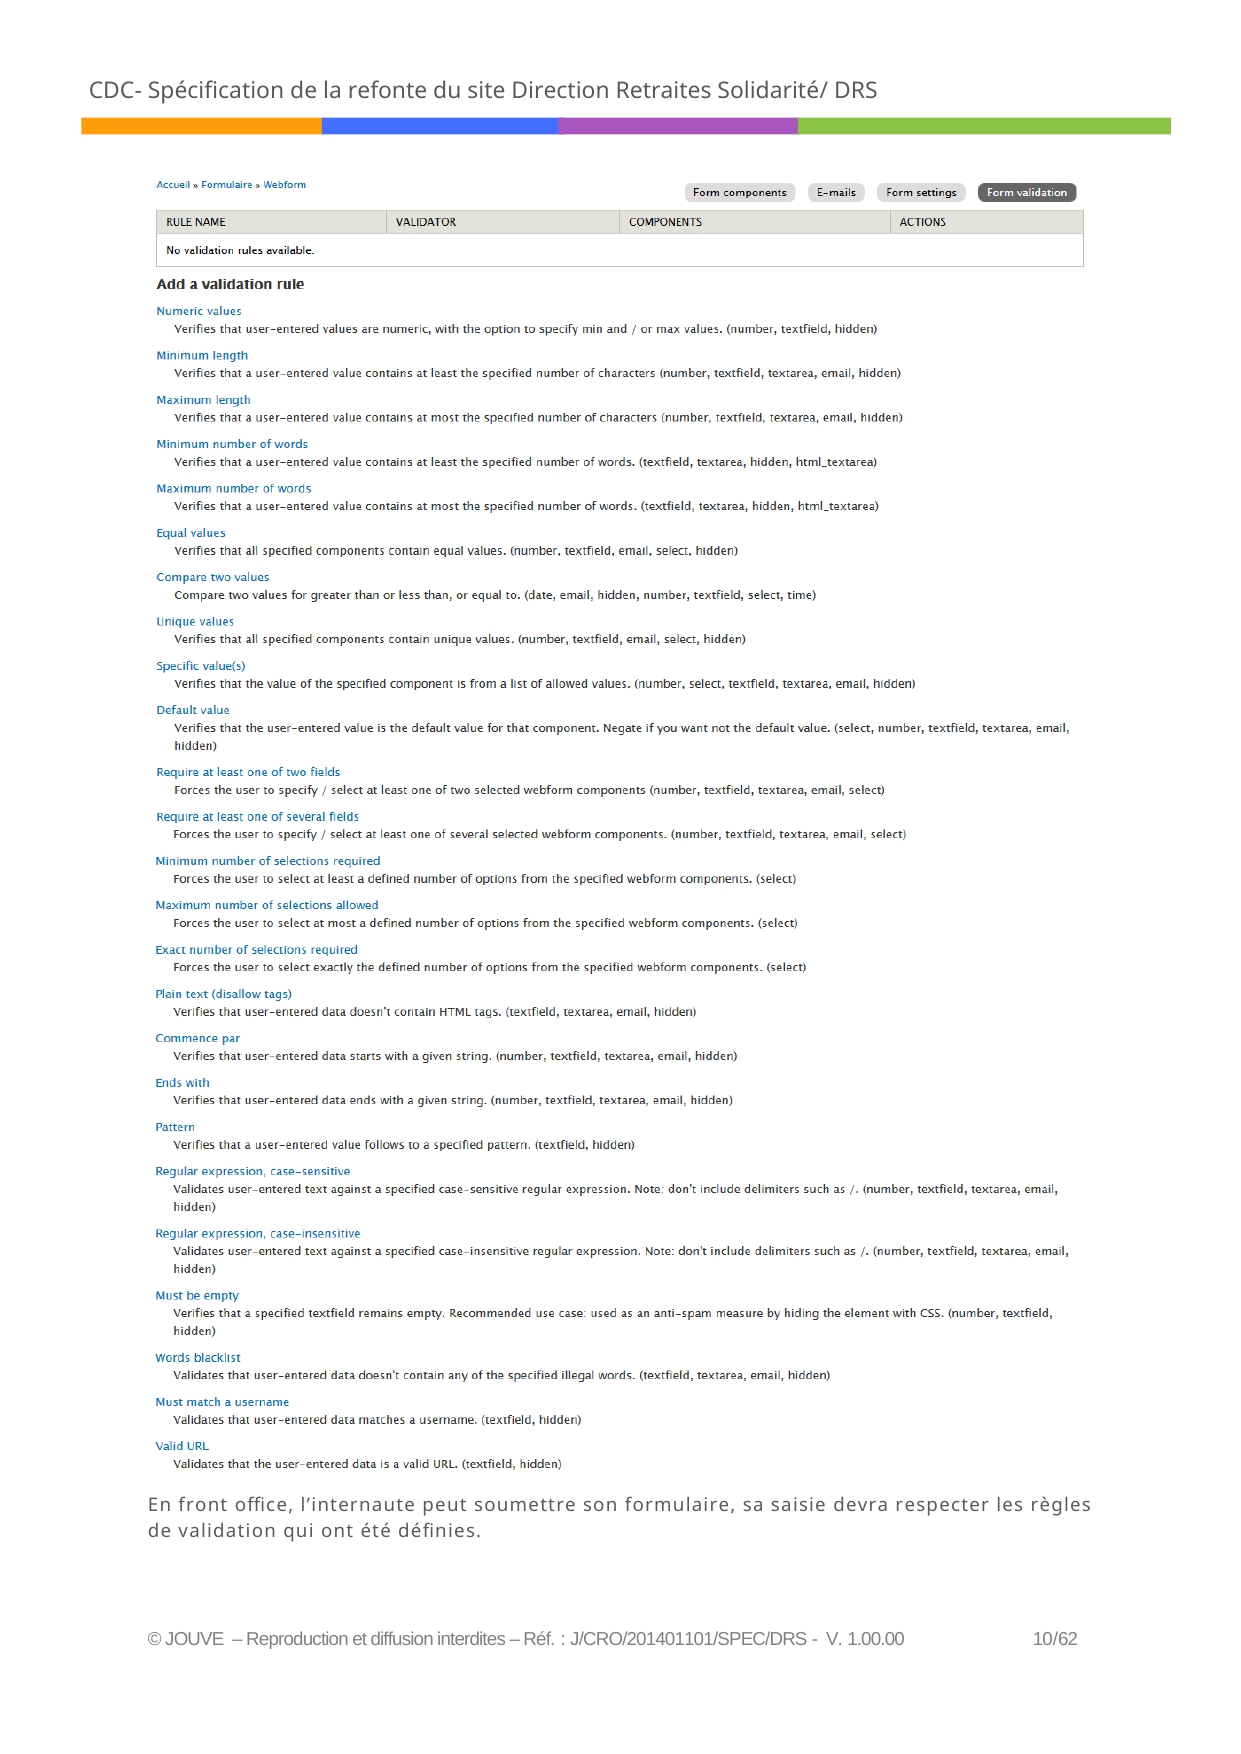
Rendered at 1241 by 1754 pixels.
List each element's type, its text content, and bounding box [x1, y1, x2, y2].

picture [147, 179, 1092, 1480]
text En front office, l’internaute peut soumettre son formulaire, sa saisie devra respecter les règles de validation qui ont été définies. [148, 1492, 1093, 1543]
